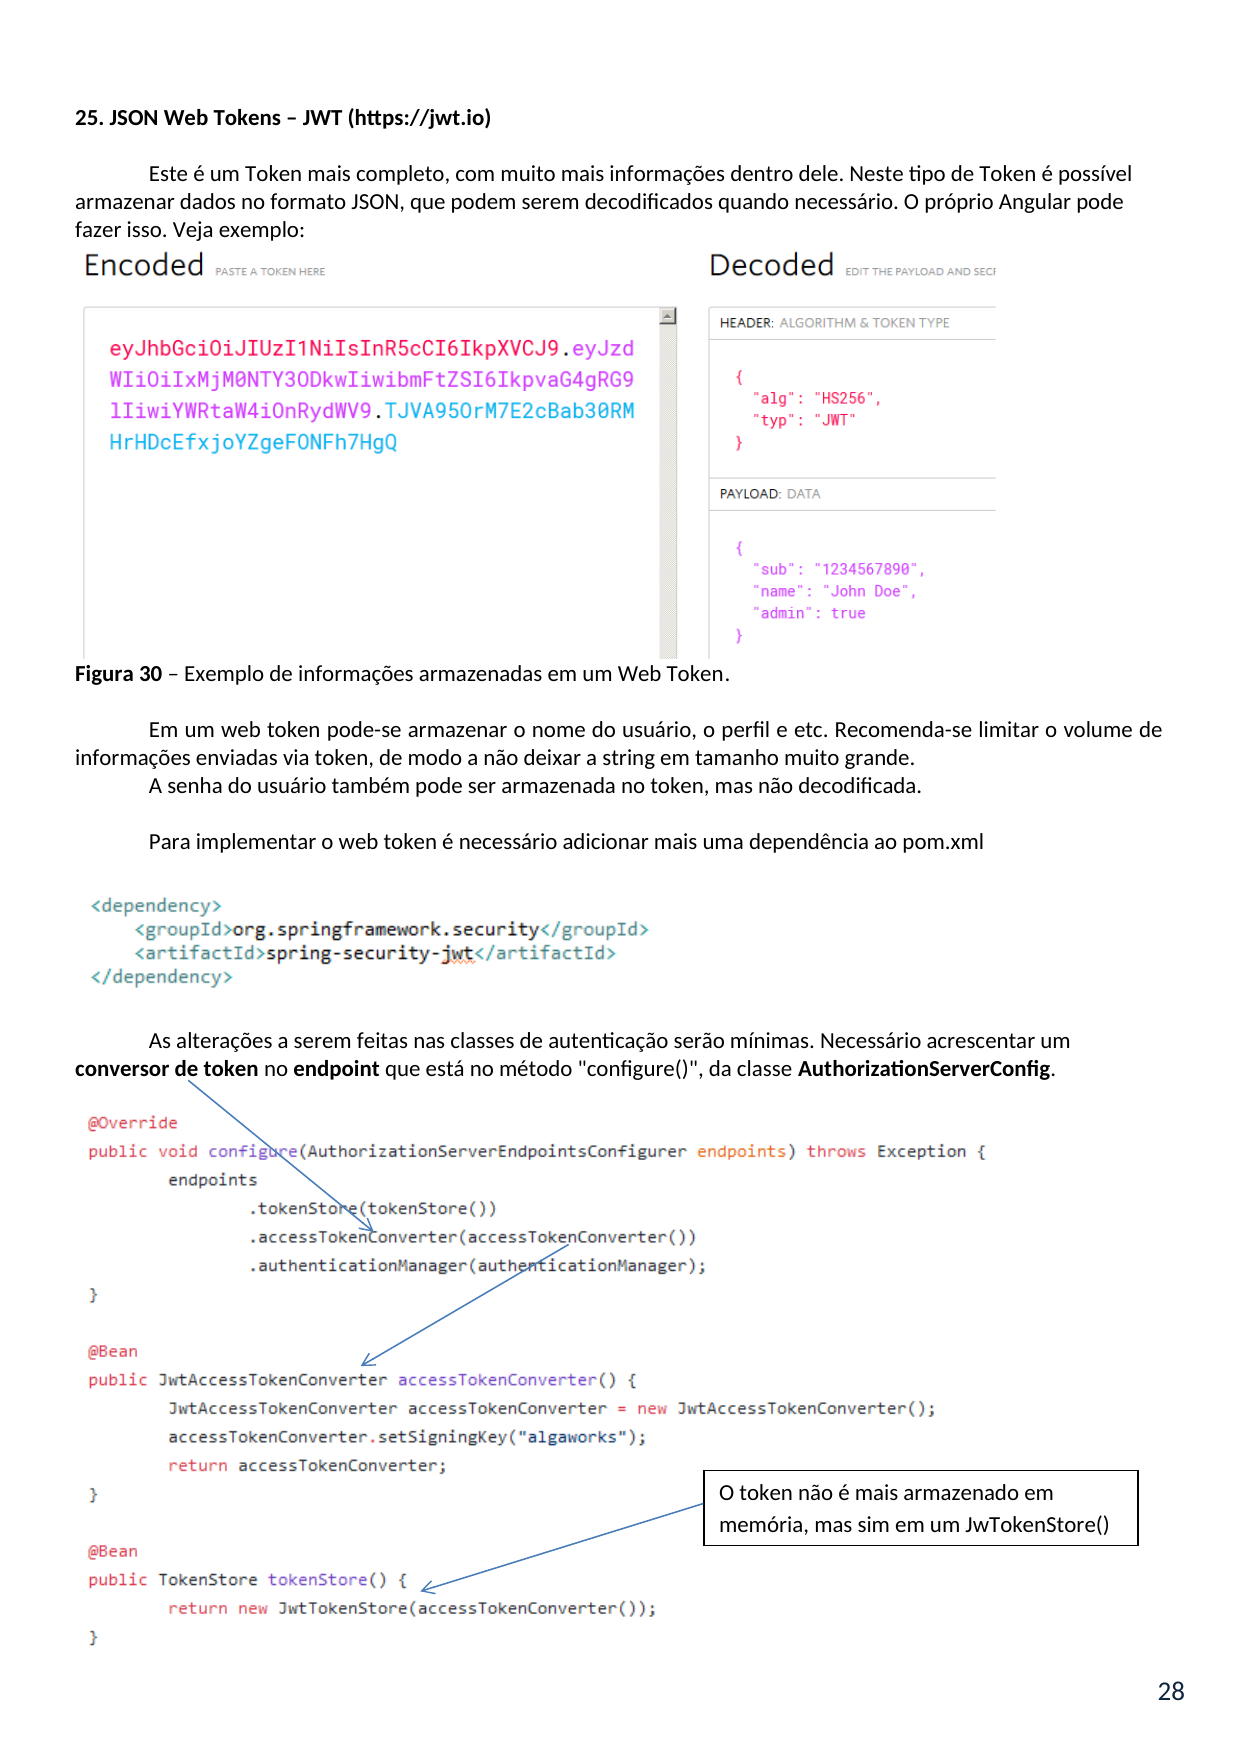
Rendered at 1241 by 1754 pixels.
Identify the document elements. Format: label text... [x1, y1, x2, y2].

text Este é um Token mais completo, com muito mais informações dentro dele. Neste tipo de Token é possível armazenar dados no formato JSON, que podem serem decodificados quando necessário. O próprio Angular pode fazer isso. Veja exemplo: [75, 159, 1165, 243]
text Em um web token pode-se armazenar o nome do usuário, o perfil e etc. Recomenda-se limitar o volume de informações enviadas via token, de modo a não deixar a string em tamanho muito grande. [75, 715, 1165, 771]
text As alterações a serem feitas nas classes de autenticação serão mínimas. Necessário acrescentar um conversor de token no endpoint que está no método "configure()", da classe AuthorizationServerConfig. [75, 1026, 1165, 1082]
picture [75, 243, 996, 659]
text Figura 30 – Exemplo de informações armazenadas em um Web Token. [75, 659, 1165, 687]
text A senha do usuário também pode ser armazenada no token, mas não decodificada. [75, 771, 1165, 799]
picture [80, 1110, 1001, 1654]
text 25. JSON Web Tokens – JWT (https://jwt.io) [75, 103, 1165, 131]
picture [75, 882, 664, 999]
text Para implementar o web token é necessário adicionar mais uma dependência ao pom.xml [75, 827, 1165, 855]
